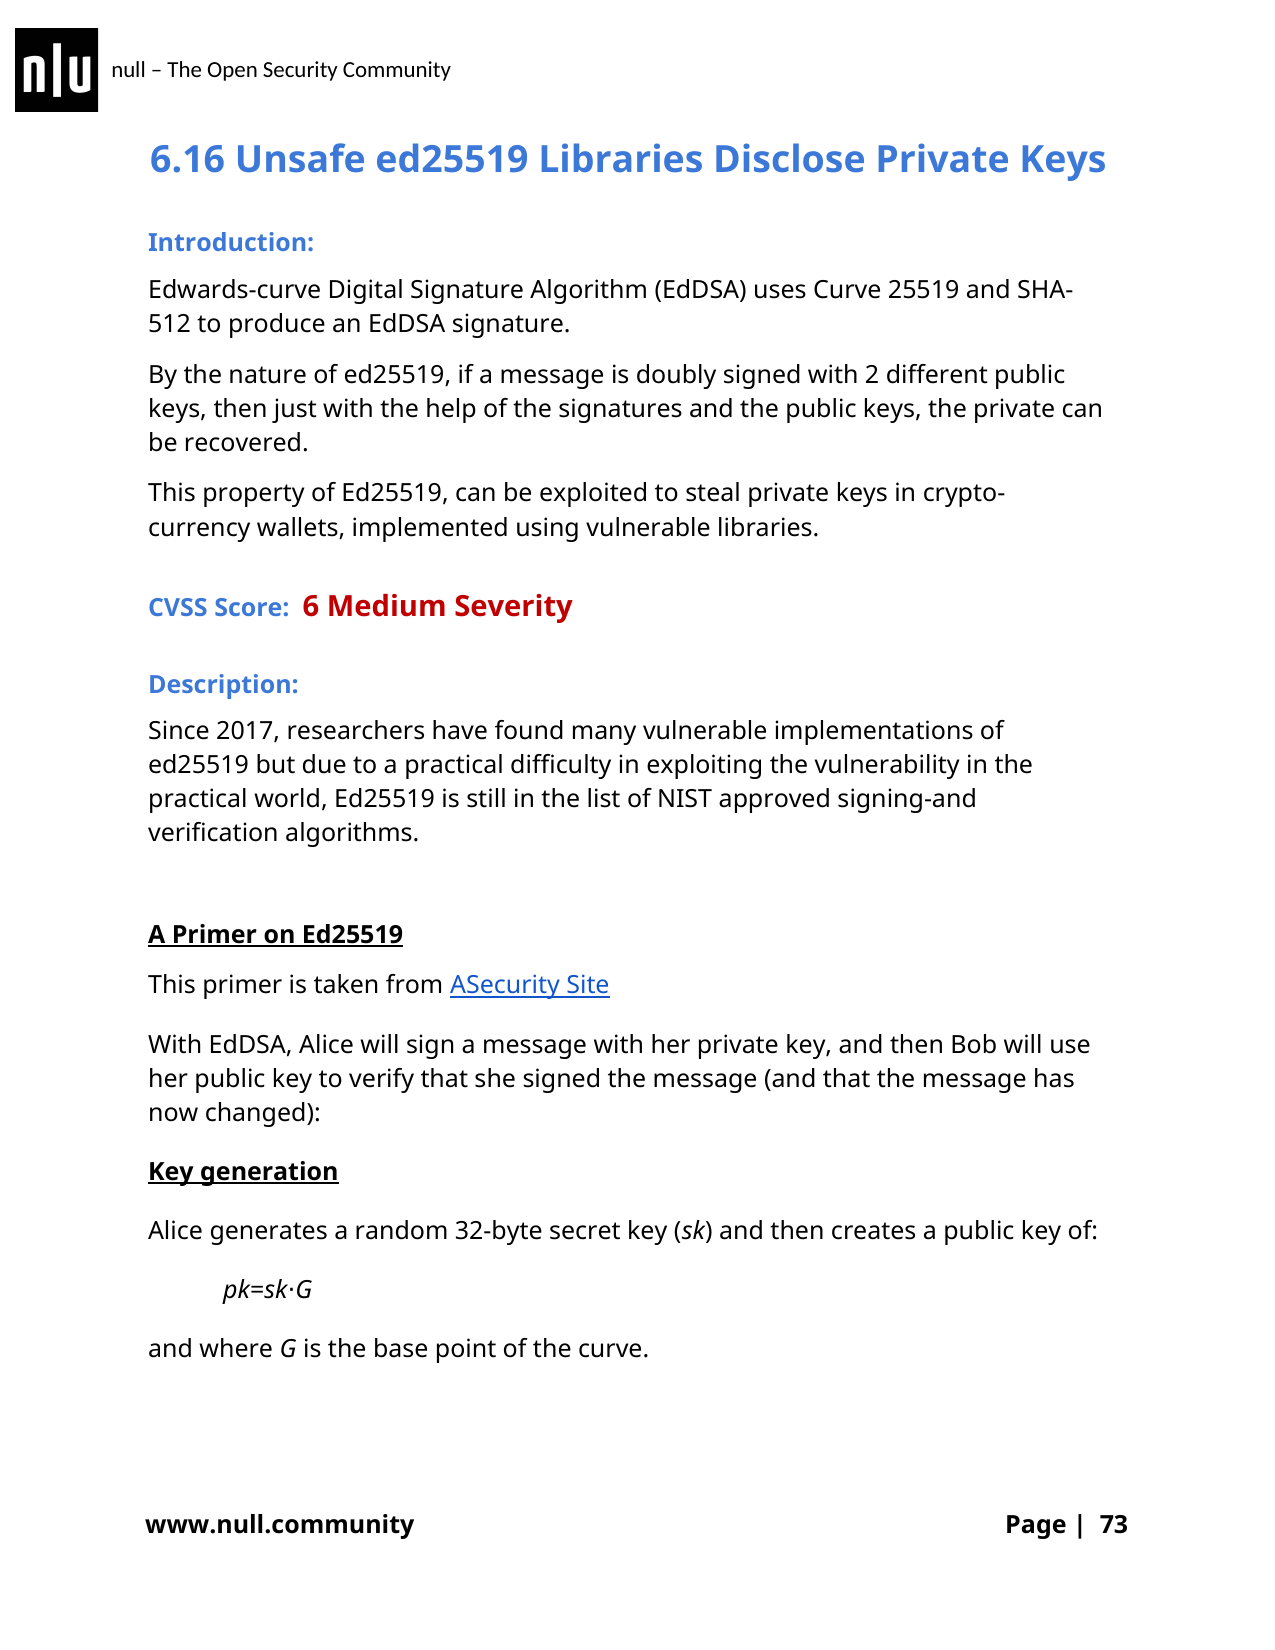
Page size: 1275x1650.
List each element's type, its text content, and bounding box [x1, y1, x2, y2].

text Alice generates a random 32-byte secret key (sk) and then creates a public key of: [148, 1212, 1108, 1247]
text and where G is the base point of the curve. [148, 1331, 1108, 1365]
text By the nature of ed25519, if a message is doubly signed with 2 different public keys, then just with the help of the signatures and the public keys, the private can be recovered. [148, 356, 1108, 458]
text A Primer on Ed25519 [148, 916, 1108, 951]
text Since 2017, researchers have found many vulnerable implementations of ed25519 but due to a practical difficulty in exploiting the vulnerability in the practical world, Ed25519 is still in the list of NIST approved signing-and verification algorithms. [148, 713, 1108, 849]
text This primer is taken from ASecurity Site [148, 967, 1108, 1001]
subtitle Description: [148, 666, 1108, 700]
text With EdDSA, Alice will sign a message with her private key, and then Bob will use her public key to verify that she signed the message (and that the message has now changed): [148, 1026, 1108, 1128]
text pk=sk⋅G [148, 1272, 1108, 1306]
picture [15, 28, 99, 112]
text This property of Ed25519, can be exploited to steal private keys in crypto-currency wallets, implemented using vulnerable libraries. [148, 475, 1108, 543]
text Key generation [148, 1153, 1108, 1187]
text Edwards-curve Digital Signature Algorithm (EdDSA) uses Curve 25519 and SHA-512 to produce an EdDSA signature. [148, 271, 1108, 339]
subtitle Introduction: [148, 225, 1108, 259]
subtitle CVSS Score: 6 Medium Severity [148, 585, 1108, 624]
text 6.16 Unsafe ed25519 Libraries Disclose Private Keys [150, 132, 1108, 183]
